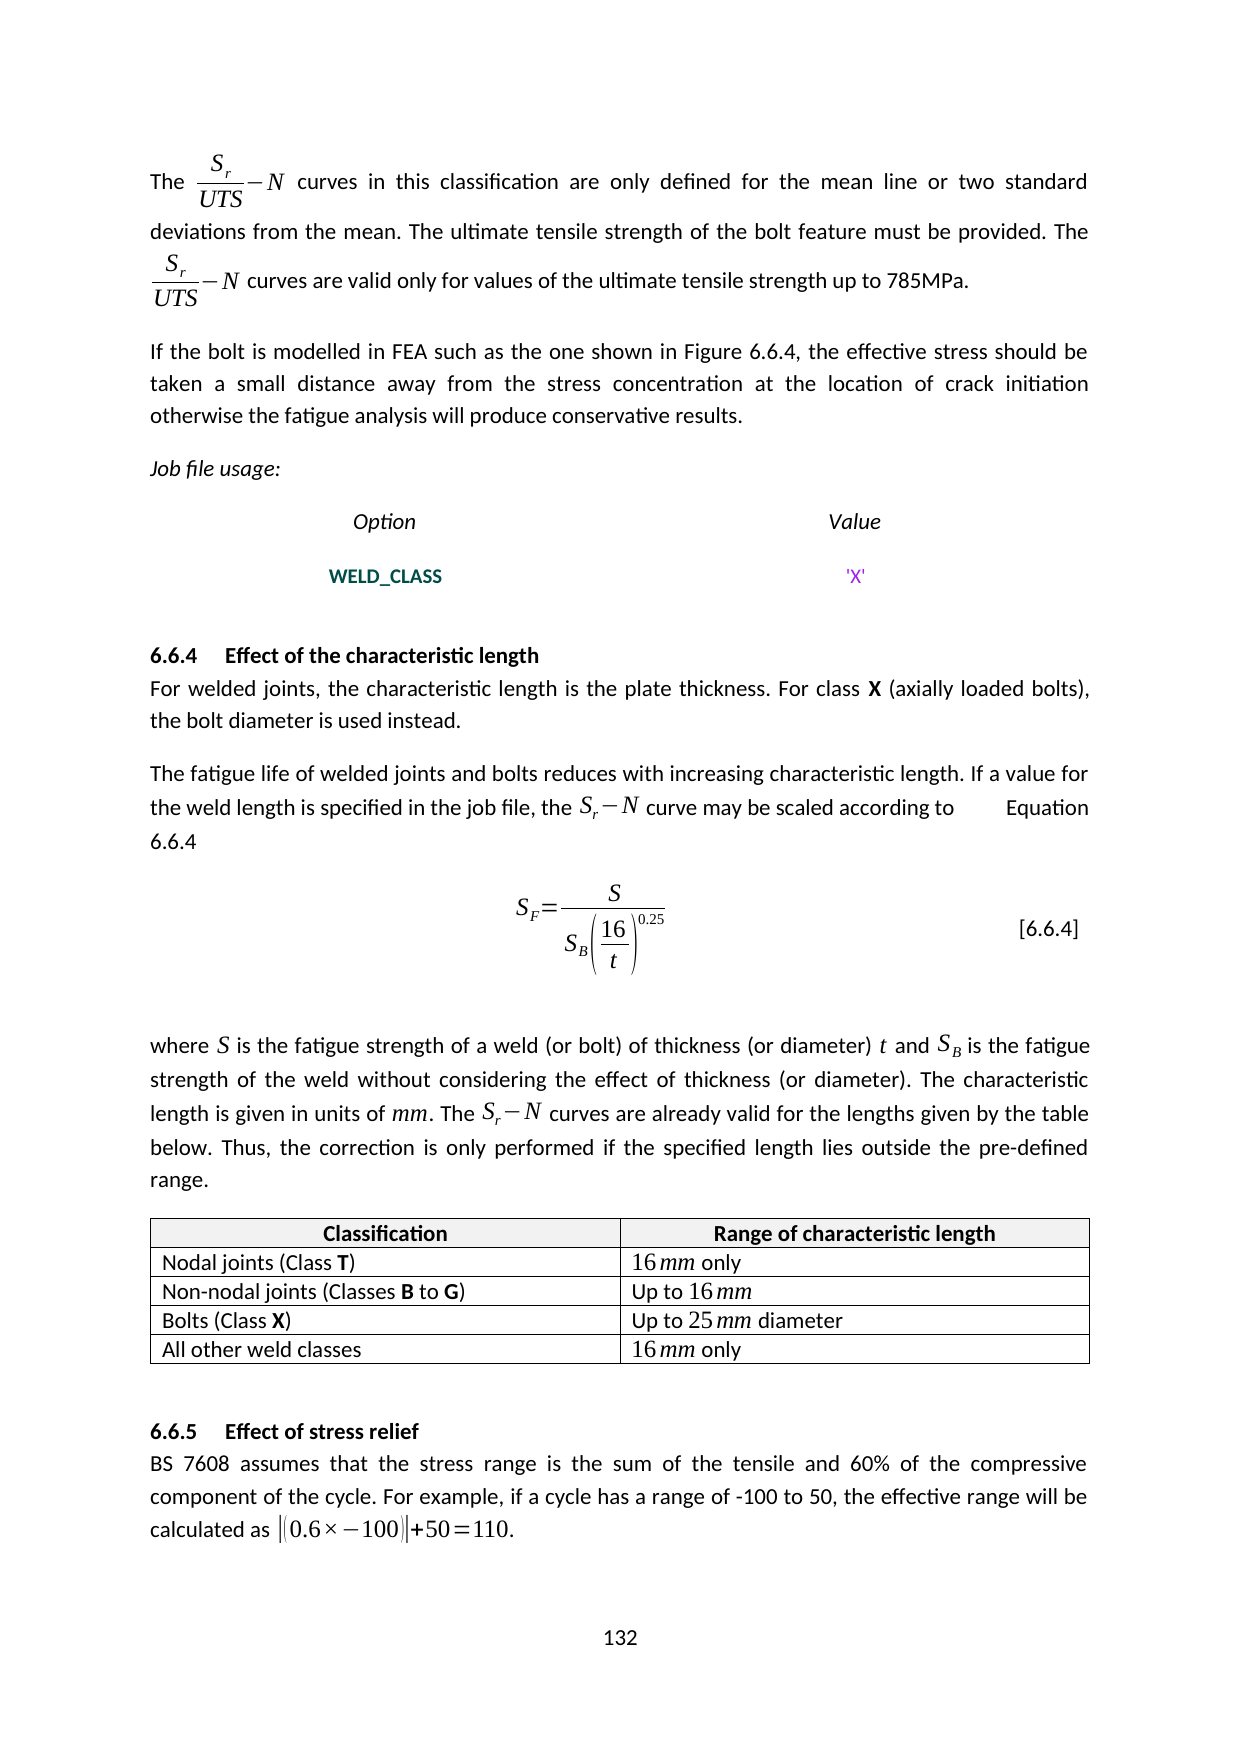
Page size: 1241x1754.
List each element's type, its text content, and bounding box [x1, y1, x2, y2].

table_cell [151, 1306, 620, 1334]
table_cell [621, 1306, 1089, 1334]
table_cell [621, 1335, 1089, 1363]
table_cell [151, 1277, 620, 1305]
text where is the fatigue strength of a weld (or bolt) of thickness (or diameter) and is the fatigue strength of the weld without considering the effect of thickness (or diameter). The characteristic length is given in units of . The curves are already valid for the lengths given by the table below. Thus, the correction is only performed if the specified length lies outside the pre-defined range. [150, 1029, 1090, 1193]
text Job file usage: [150, 454, 1090, 482]
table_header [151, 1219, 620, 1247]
text The fatigue life of welded joints and bolts reduces with increasing characteristic length. If a value for the weld length is specified in the job file, the curve may be scaled according to Equation 6.6.4 [150, 759, 1090, 855]
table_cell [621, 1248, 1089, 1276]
text The curves in this classification are only defined for the mean line or two standard deviations from the mean. The ultimate tensile strength of the bolt feature must be provided. The curves are valid only for values of the ultimate tensile strength up to 785MPa. [150, 150, 1090, 312]
text BS 7608 assumes that the stress range is the sum of the tensile and 60% of the compressive component of the cycle. For example, if a cycle has a range of -100 to 50, the effective range will be calculated as . [150, 1449, 1090, 1545]
subtitle 6.6.4 Effect of the characteristic length [150, 642, 1090, 670]
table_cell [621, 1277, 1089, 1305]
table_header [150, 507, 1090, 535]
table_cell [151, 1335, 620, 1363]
text For welded joints, the characteristic length is the plate thickness. For class X (axially loaded bolts), the bolt diameter is used instead. [150, 674, 1090, 734]
subtitle 6.6.5 Effect of stress relief [150, 1417, 1090, 1445]
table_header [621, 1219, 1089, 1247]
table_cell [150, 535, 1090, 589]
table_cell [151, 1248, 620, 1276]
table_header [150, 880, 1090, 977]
text If the bolt is modelled in FEA such as the one shown in Figure 6.6.4, the effective stress should be taken a small distance away from the stress concentration at the location of crack initiation otherwise the fatigue analysis will produce conservative results. [150, 337, 1090, 429]
